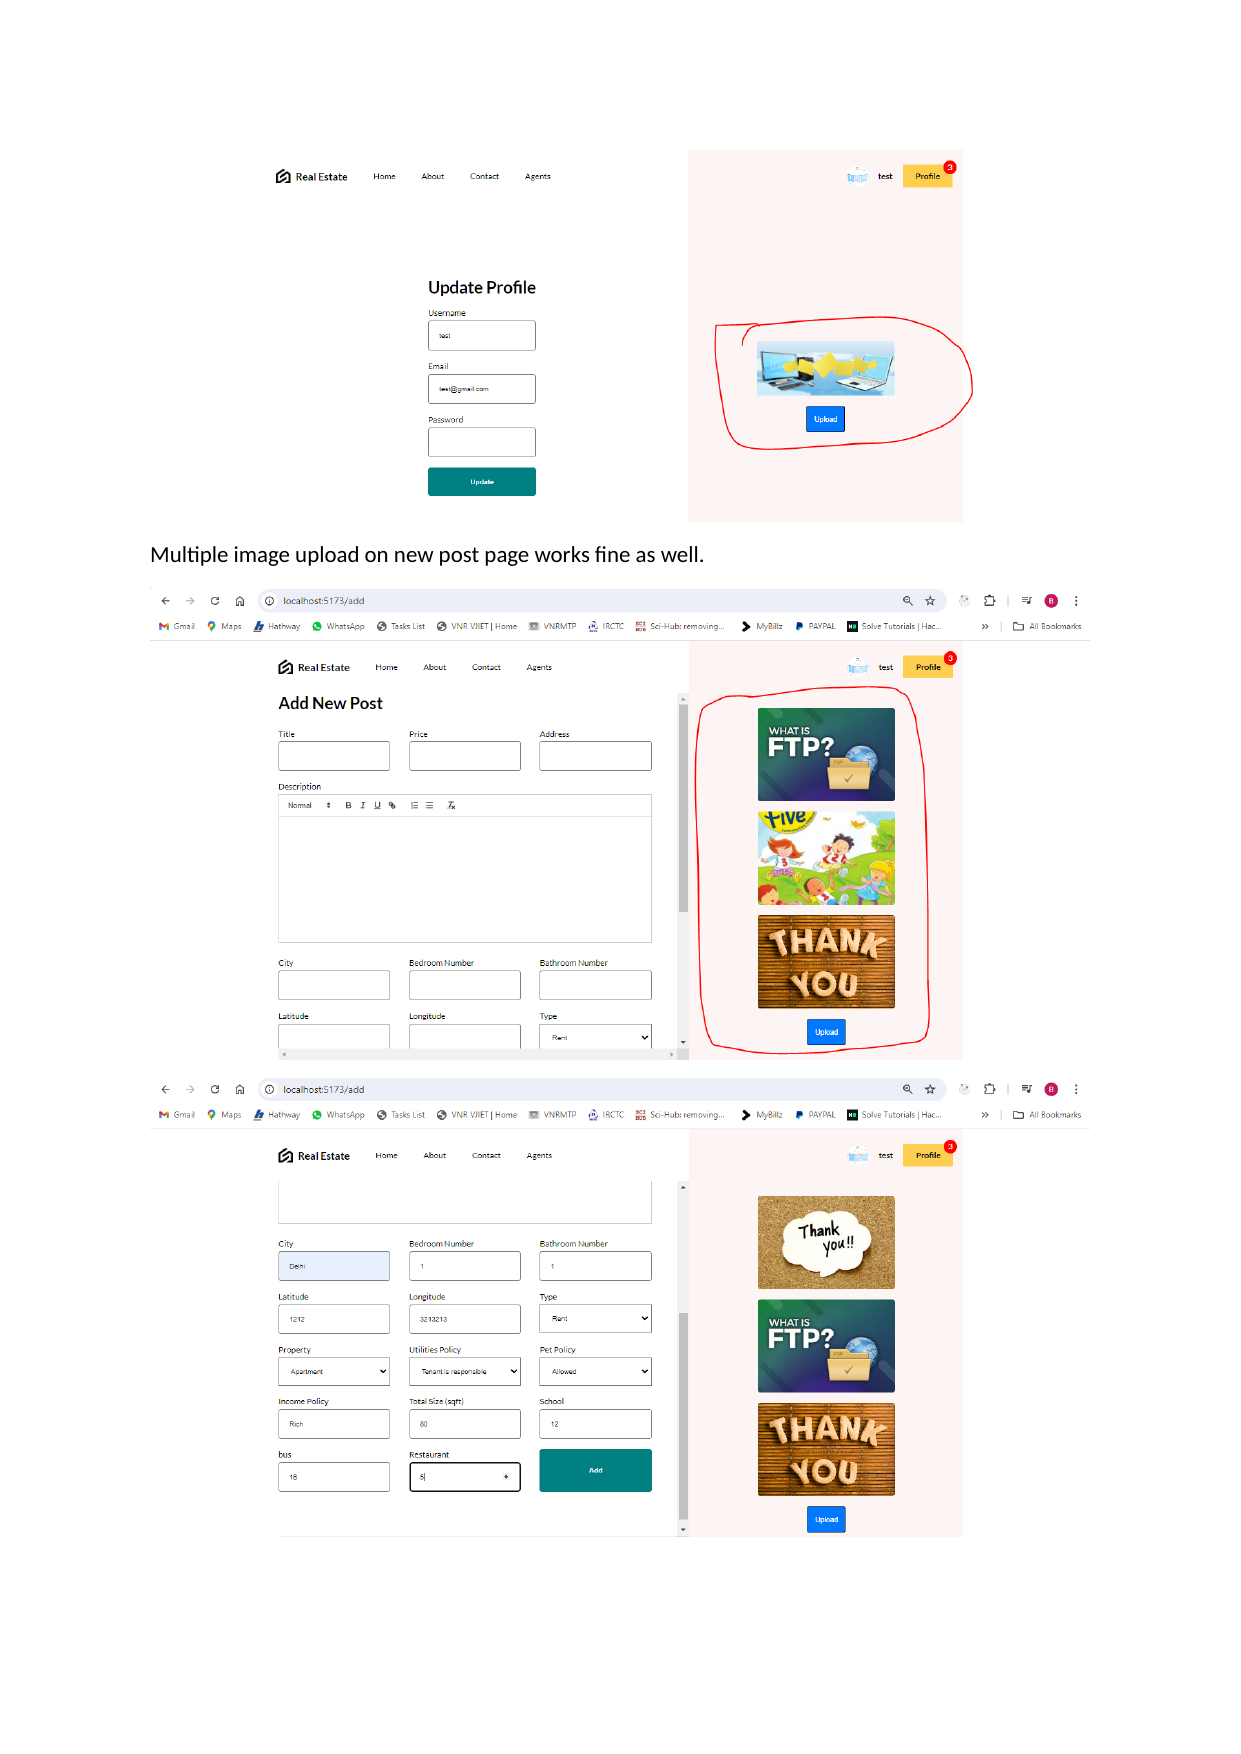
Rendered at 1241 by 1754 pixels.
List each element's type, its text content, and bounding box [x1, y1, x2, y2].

text Multiple image upload on new post page works fine as well. [150, 540, 1090, 568]
picture [150, 150, 1091, 522]
picture [150, 587, 1091, 1060]
picture [150, 1078, 1091, 1537]
